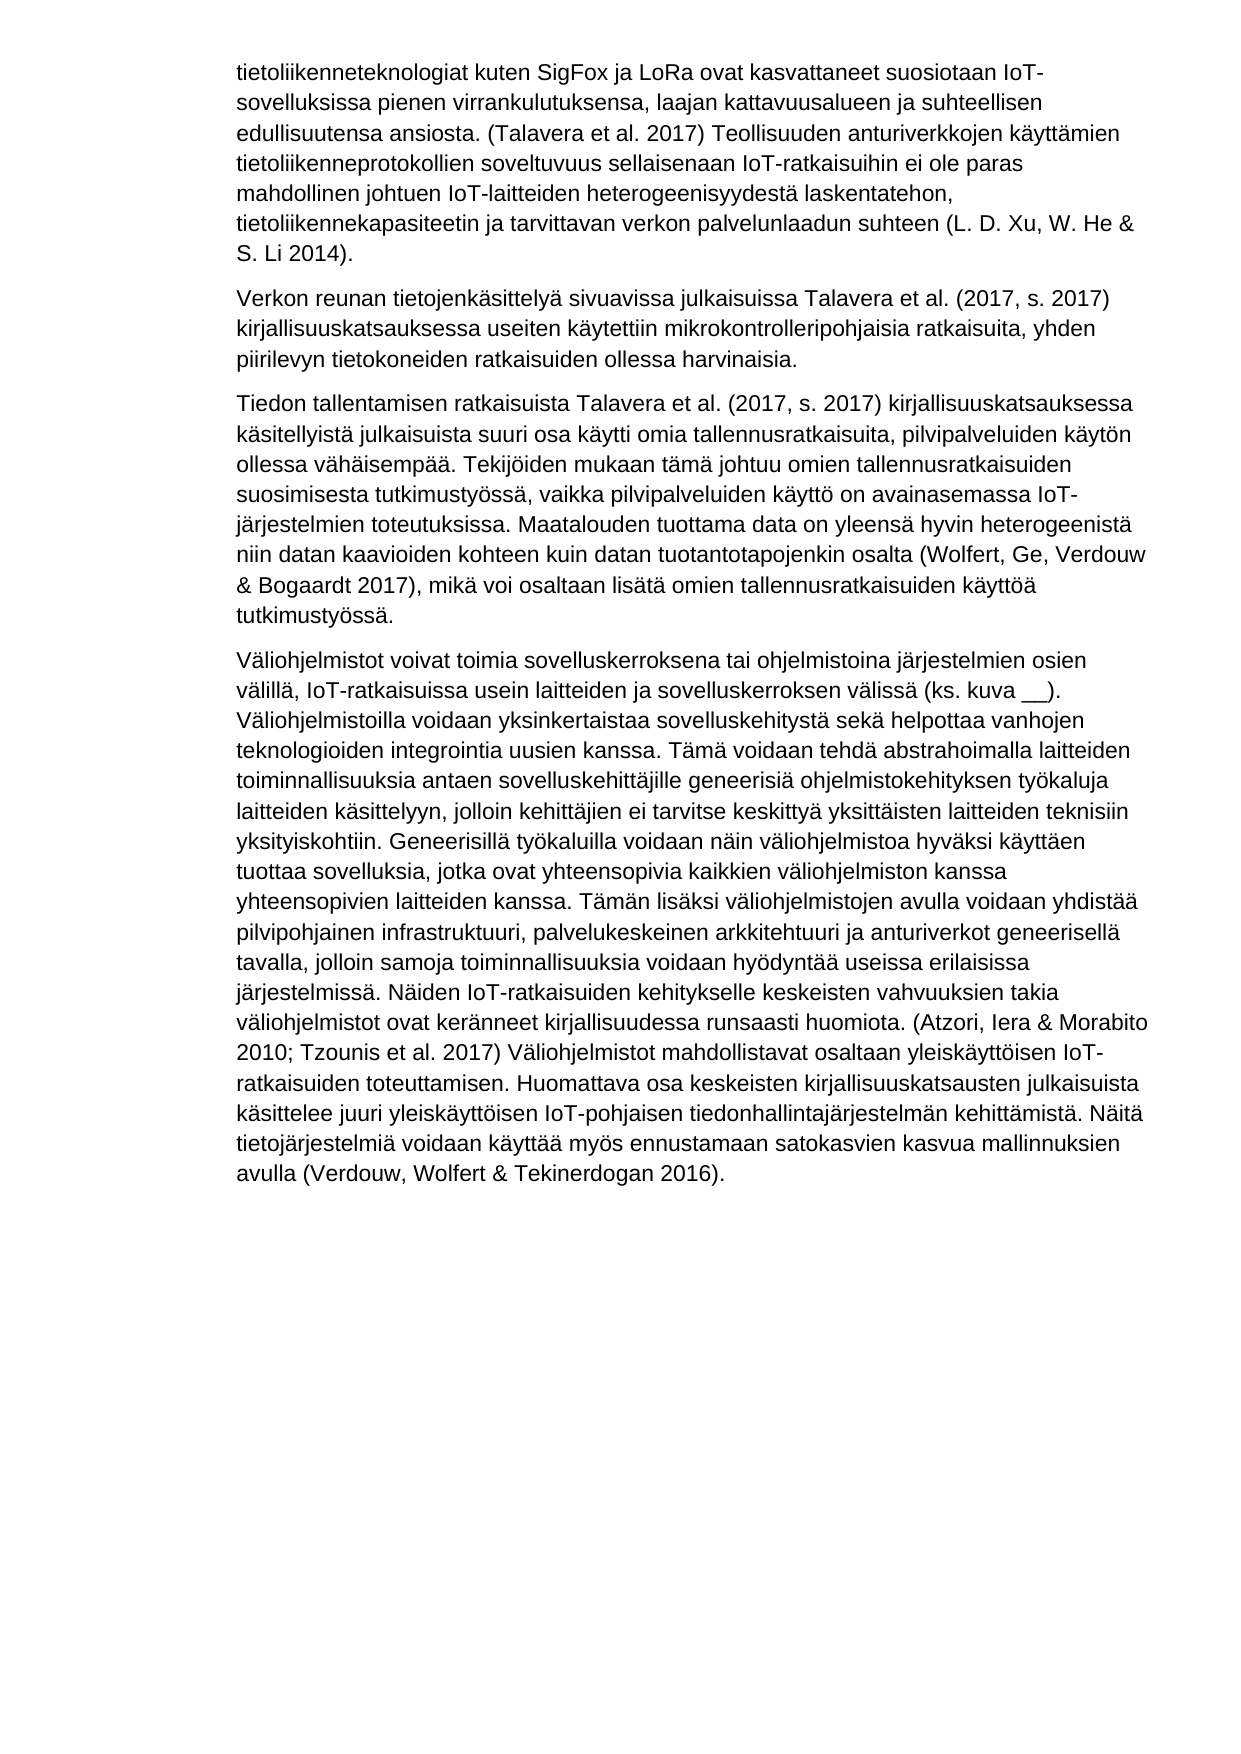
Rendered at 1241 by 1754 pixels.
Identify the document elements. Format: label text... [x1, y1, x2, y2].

text Tiedon tallentamisen ratkaisuista Talavera et al. (2017, s. 2017) kirjallisuuskatsauksessa käsitellyistä julkaisuista suuri osa käytti omia tallennusratkaisuita, pilvipalveluiden käytön ollessa vähäisempää. Tekijöiden mukaan tämä johtuu omien tallennusratkaisuiden suosimisesta tutkimustyössä, vaikka pilvipalveluiden käyttö on avainasemassa IoT-järjestelmien toteutuksissa. Maatalouden tuottama data on yleensä hyvin heterogeenistä niin datan kaavioiden kohteen kuin datan tuotantotapojenkin osalta (Wolfert, Ge, Verdouw & Bogaardt 2017), mikä voi osaltaan lisätä omien tallennusratkaisuiden käyttöä tutkimustyössä. [236, 390, 1152, 628]
text Verkon reunan tietojenkäsittelyä sivuavissa julkaisuissa Talavera et al. (2017, s. 2017) kirjallisuuskatsauksessa useiten käytettiin mikrokontrolleripohjaisia ratkaisuita, yhden piirilevyn tietokoneiden ratkaisuiden ollessa harvinaisia. [236, 285, 1152, 372]
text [236, 59, 1152, 267]
text Väliohjelmistot voivat toimia sovelluskerroksena tai ohjelmistoina järjestelmien osien välillä, IoT-ratkaisuissa usein laitteiden ja sovelluskerroksen välissä (ks. kuva __). Väliohjelmistoilla voidaan yksinkertaistaa sovelluskehitystä sekä helpottaa vanhojen teknologioiden integrointia uusien kanssa. Tämä voidaan tehdä abstrahoimalla laitteiden toiminnallisuuksia antaen sovelluskehittäjille geneerisiä ohjelmistokehityksen työkaluja laitteiden käsittelyyn, jolloin kehittäjien ei tarvitse keskittyä yksittäisten laitteiden teknisiin yksityiskohtiin. Geneerisillä työkaluilla voidaan näin väliohjelmistoa hyväksi käyttäen tuottaa sovelluksia, jotka ovat yhteensopivia kaikkien väliohjelmiston kanssa yhteensopivien laitteiden kanssa. Tämän lisäksi väliohjelmistojen avulla voidaan yhdistää pilvipohjainen infrastruktuuri, palvelukeskeinen arkkitehtuuri ja anturiverkot geneerisellä tavalla, jolloin samoja toiminnallisuuksia voidaan hyödyntää useissa erilaisissa järjestelmissä. Näiden IoT-ratkaisuiden kehitykselle keskeisten vahvuuksien takia väliohjelmistot ovat keränneet kirjallisuudessa runsaasti huomiota. (Atzori, Iera & Morabito 2010; Tzounis et al. 2017) Väliohjelmistot mahdollistavat osaltaan yleiskäyttöisen IoT-ratkaisuiden toteuttamisen. Huomattava osa keskeisten kirjallisuuskatsausten julkaisuista käsittelee juuri yleiskäyttöisen IoT-pohjaisen tiedonhallintajärjestelmän kehittämistä. Näitä tietojärjestelmiä voidaan käyttää myös ennustamaan satokasvien kasvua mallinnuksien avulla (Verdouw, Wolfert & Tekinerdogan 2016). [236, 647, 1152, 1186]
